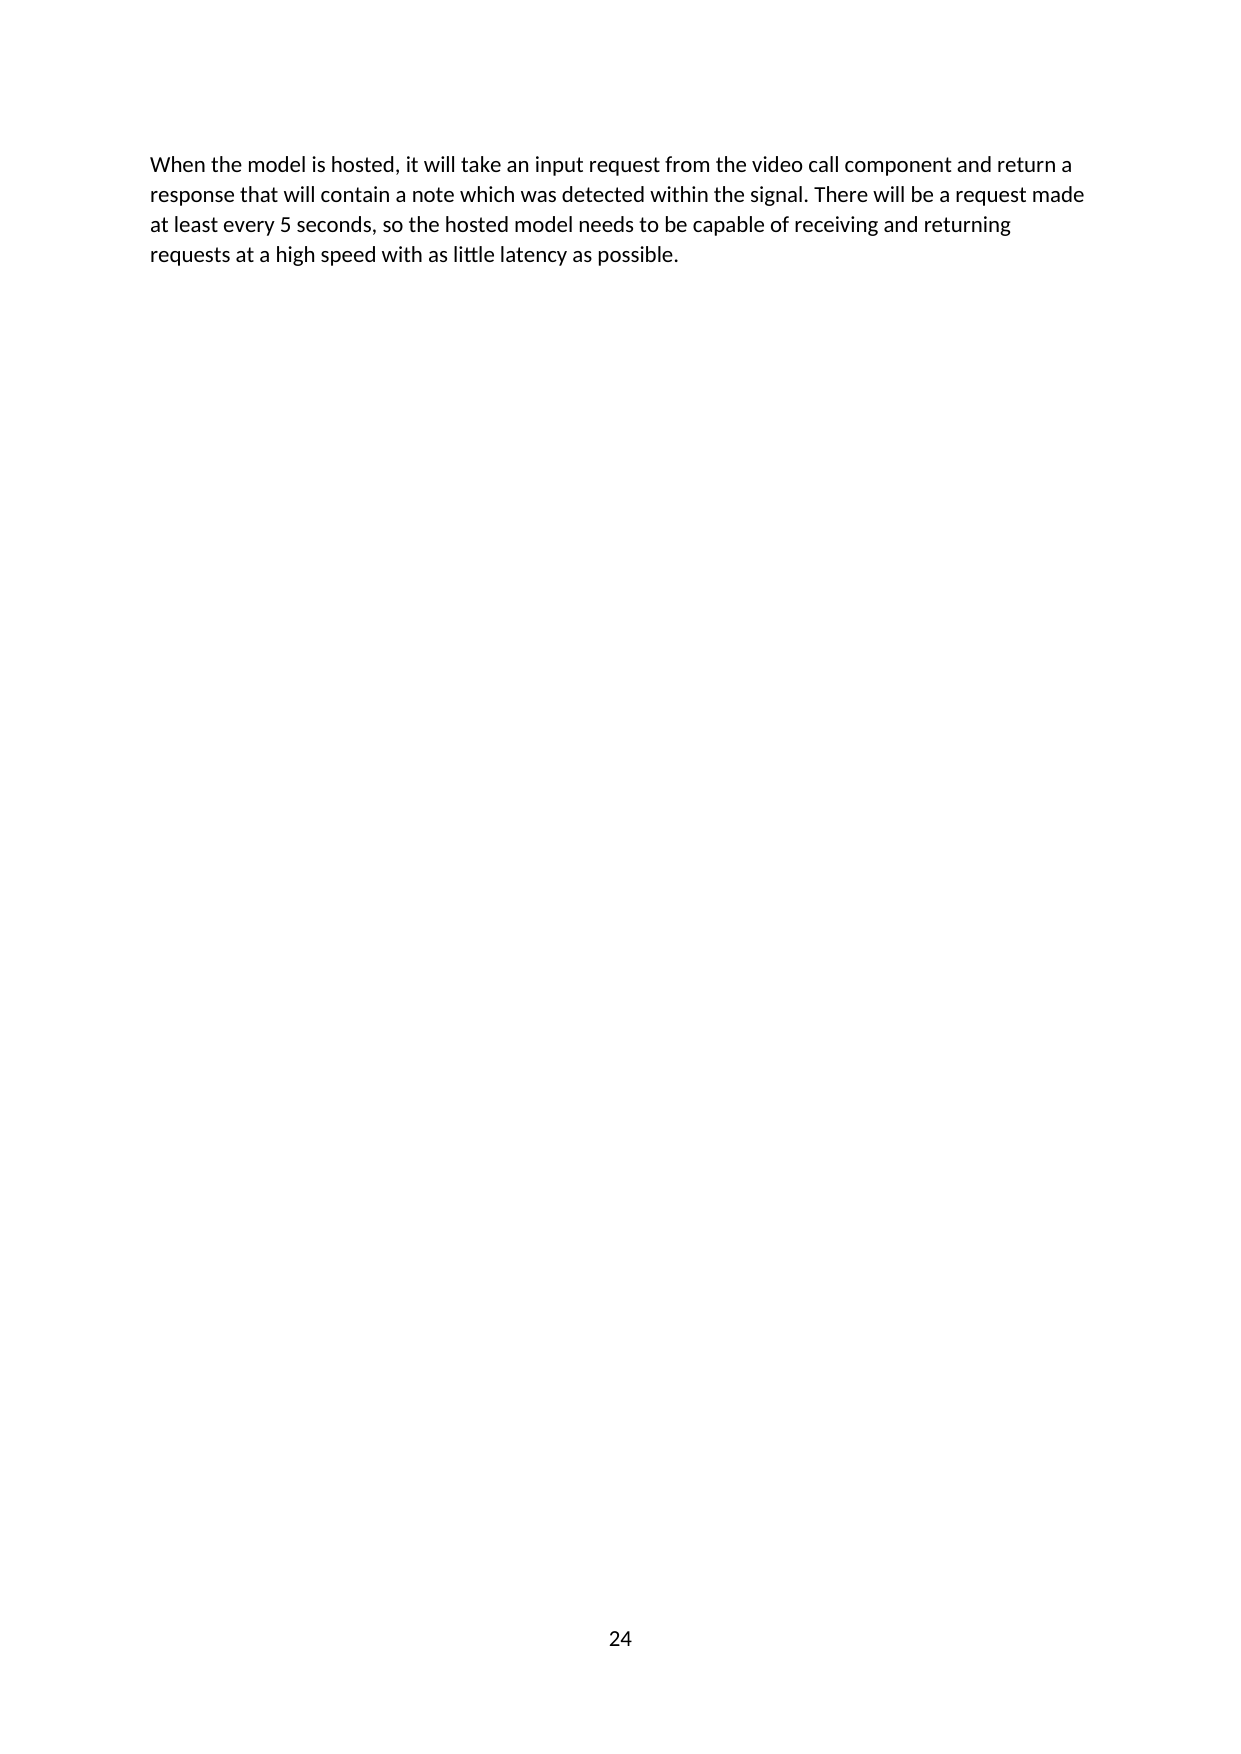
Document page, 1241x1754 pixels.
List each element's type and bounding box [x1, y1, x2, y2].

text [150, 150, 1090, 269]
